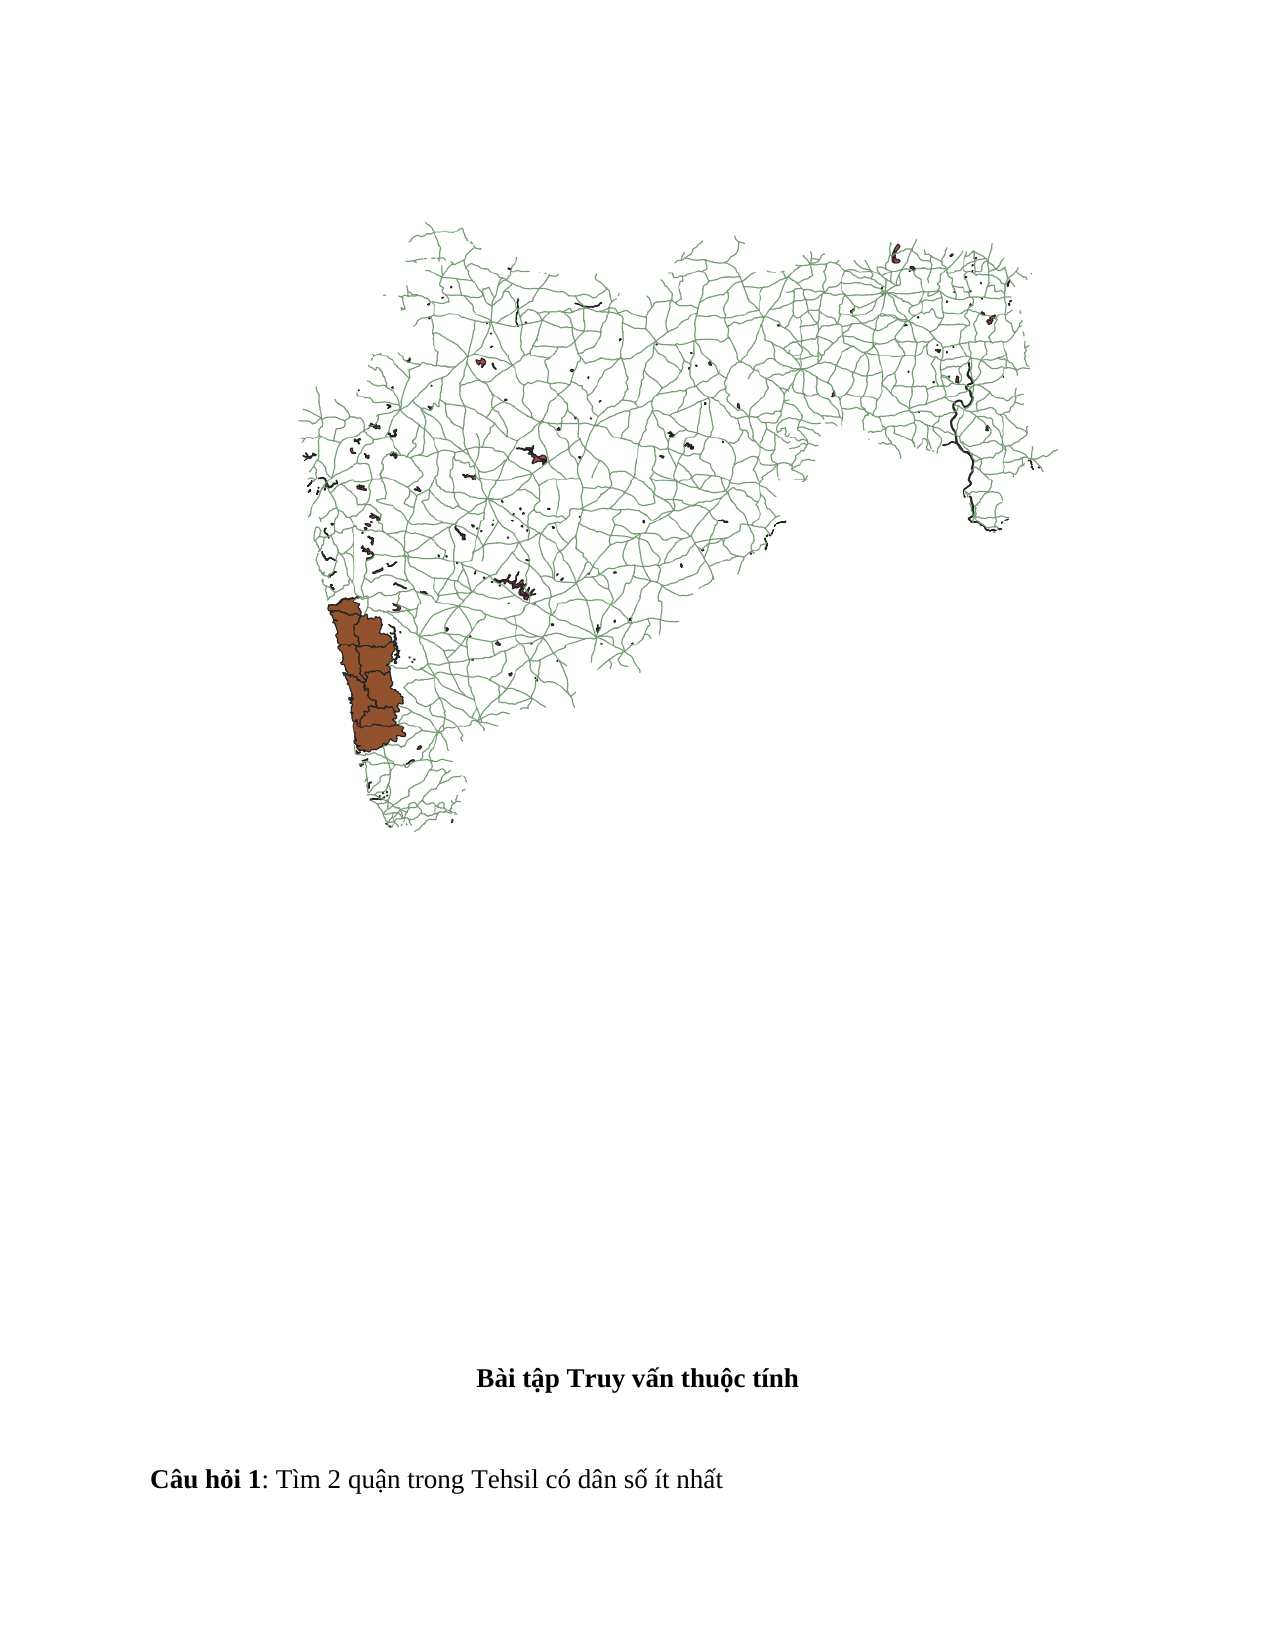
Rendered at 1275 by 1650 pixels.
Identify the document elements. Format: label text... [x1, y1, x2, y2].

text Câu hỏi 1: Tìm 2 quận trong Tehsil có dân số ít nhất [150, 1463, 1125, 1494]
text Bài tập Truy vấn thuộc tính [150, 1363, 1125, 1394]
picture [150, 150, 1125, 892]
